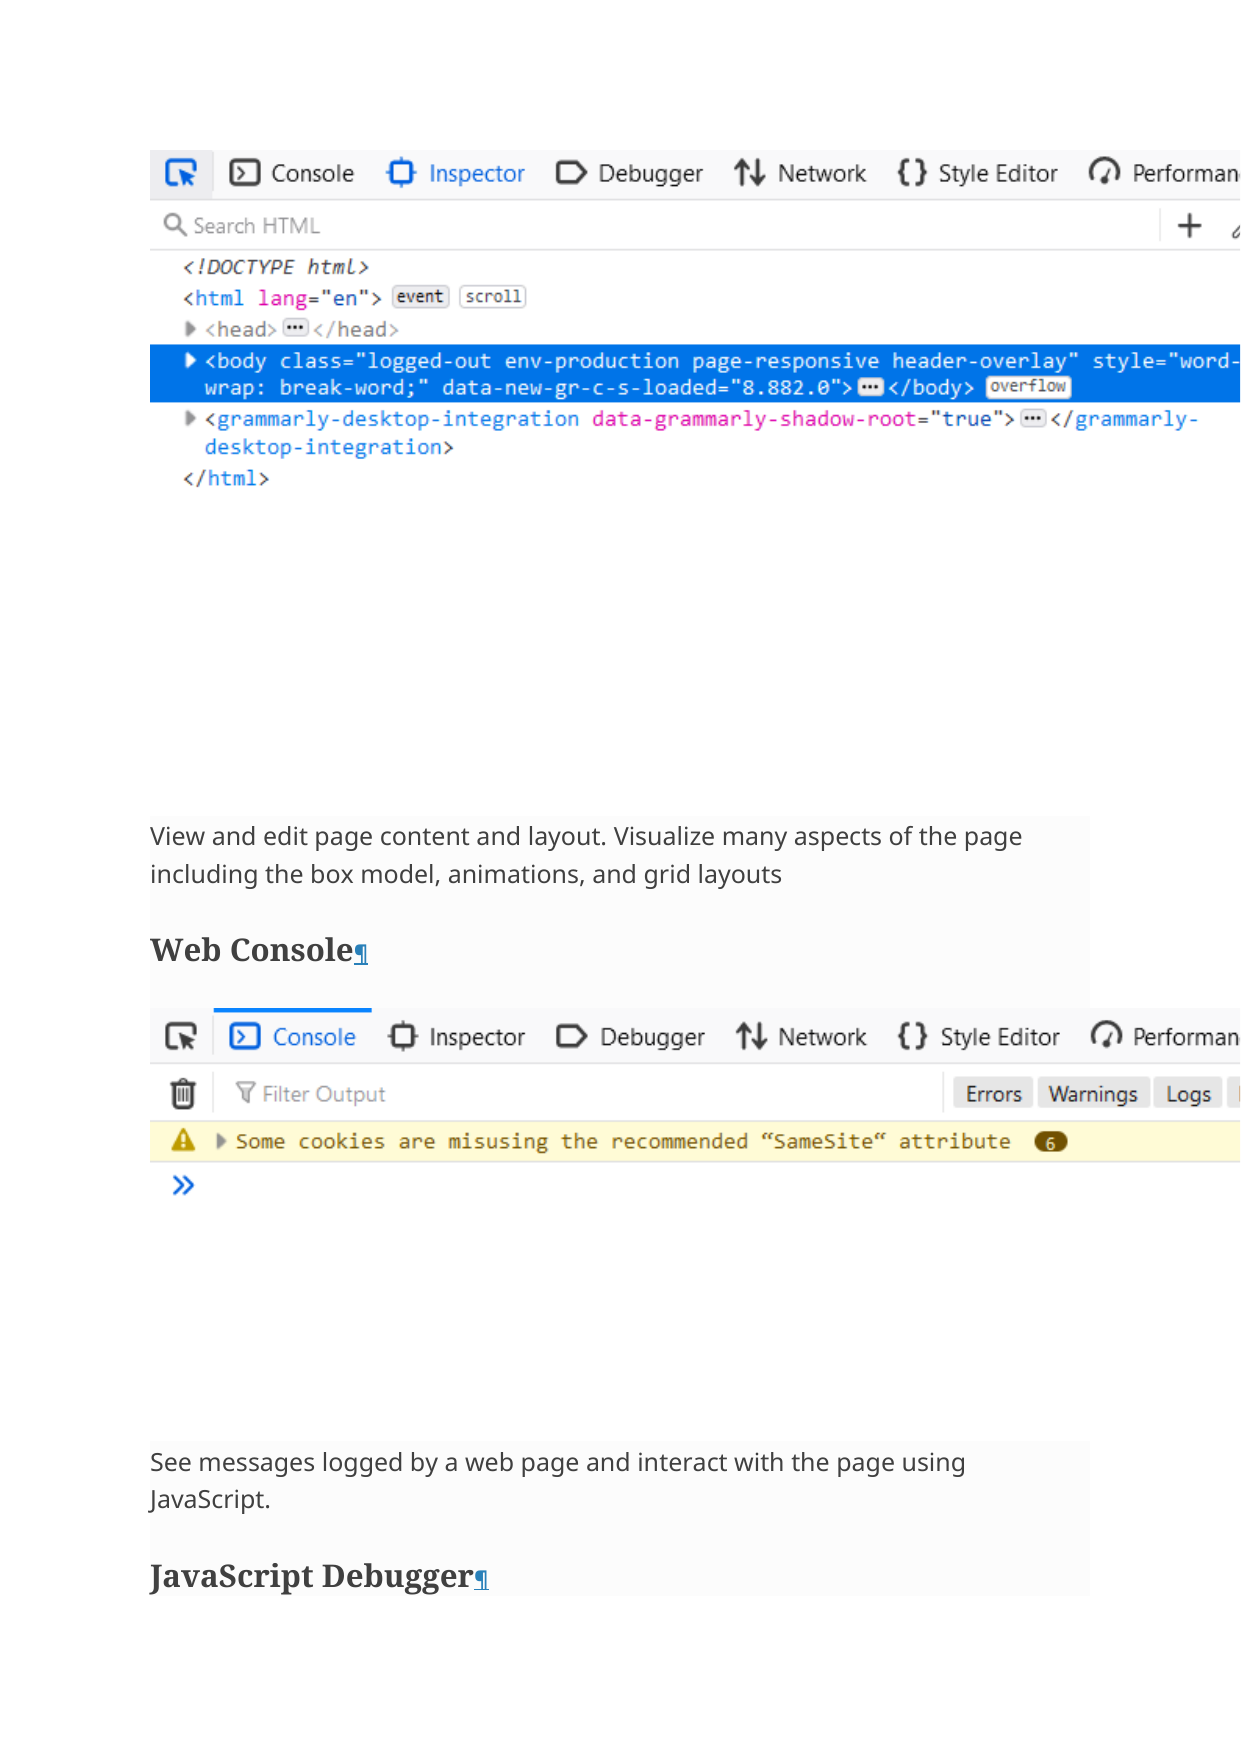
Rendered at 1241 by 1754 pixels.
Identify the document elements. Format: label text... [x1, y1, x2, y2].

text JavaScript Debugger¶ [150, 1553, 1090, 1596]
picture [150, 150, 1241, 816]
picture [150, 1008, 1241, 1441]
text Web Console¶ [150, 928, 1090, 971]
text View and edit page content and layout. Visualize many aspects of the page including the box model, animations, and grid layouts [150, 816, 1090, 891]
text See messages logged by a web page and interact with the page using JavaScript. [150, 1441, 1090, 1516]
